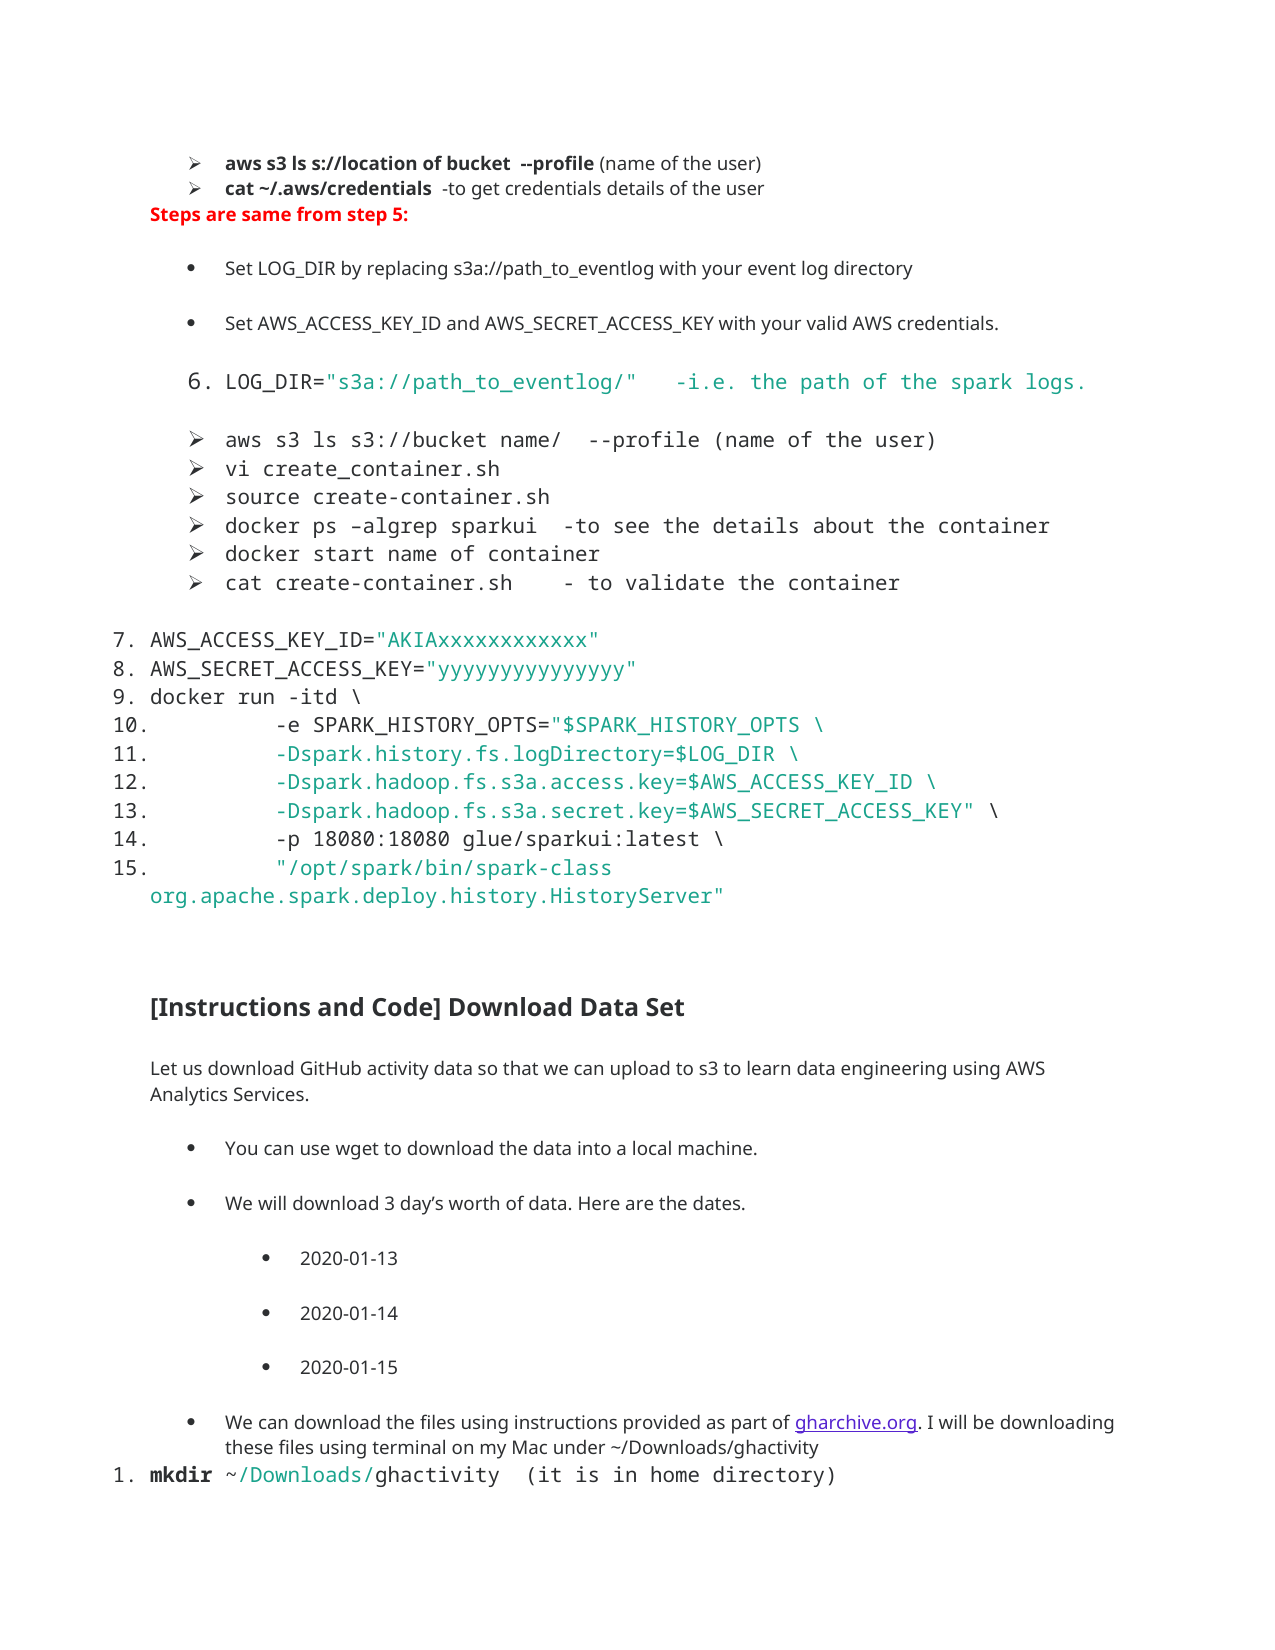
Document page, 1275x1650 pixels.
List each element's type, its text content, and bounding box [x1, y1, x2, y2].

list -p 18080:18080 glue/sparkui:latest \ [112, 824, 1125, 853]
list LOG_DIR="s3a://path_to_eventlog/" -i.e. the path of the spark logs. [187, 365, 1125, 396]
list -Dspark.hadoop.fs.s3a.access.key=$AWS_ACCESS_KEY_ID \ [112, 767, 1125, 796]
list AWS_SECRET_ACCESS_KEY="yyyyyyyyyyyyyyy" [112, 654, 1125, 682]
list AWS_ACCESS_KEY_ID="AKIAxxxxxxxxxxxx" [112, 625, 1125, 654]
list -e SPARK_HISTORY_OPTS="$SPARK_HISTORY_OPTS \ [112, 711, 1125, 739]
list docker ps –algrep sparkui -to see the details about the container [187, 511, 1125, 539]
list 2020-01-15 [262, 1354, 1125, 1380]
list mkdir ~/Downloads/ghactivity (it is in home directory) [112, 1460, 1125, 1489]
list cat create-container.sh - to validate the container [187, 568, 1125, 596]
text [Instructions and Code] Download Data Set [150, 989, 1125, 1024]
list "/opt/spark/bin/spark-class org.apache.spark.deploy.history.HistoryServer" [112, 853, 1125, 910]
list We will download 3 day’s worth of data. Here are the dates. [187, 1190, 1125, 1216]
list docker run -itd \ [112, 682, 1125, 711]
list We can download the files using instructions provided as part of gharchive.org. I will be downloading these files using terminal on my Mac under ~/Downloads/ghactivity [187, 1409, 1125, 1460]
list 2020-01-14 [262, 1300, 1125, 1325]
list docker start name of container [187, 539, 1125, 568]
list Set AWS_ACCESS_KEY_ID and AWS_SECRET_ACCESS_KEY with your valid AWS credentials. [187, 310, 1125, 336]
list aws s3 ls s://location of bucket --profile (name of the user) [187, 150, 1125, 176]
list cat ~/.aws/credentials -to get credentials details of the user [187, 176, 1125, 201]
list vi create_container.sh [187, 454, 1125, 482]
list You can use wget to download the data into a local machine. [187, 1136, 1125, 1161]
list Set LOG_DIR by replacing s3a://path_to_eventlog with your event log directory [187, 256, 1125, 281]
list source create-container.sh [187, 482, 1125, 511]
list -Dspark.history.fs.logDirectory=$LOG_DIR \ [112, 739, 1125, 767]
list -Dspark.hadoop.fs.s3a.secret.key=$AWS_SECRET_ACCESS_KEY" \ [112, 796, 1125, 824]
list aws s3 ls s3://bucket name/ --profile (name of the user) [187, 426, 1125, 454]
list 2020-01-13 [262, 1245, 1125, 1271]
text Let us download GitHub activity data so that we can upload to s3 to learn data engineering using AWS Analytics Services. [150, 1056, 1125, 1107]
text Steps are same from step 5: [150, 201, 1125, 227]
